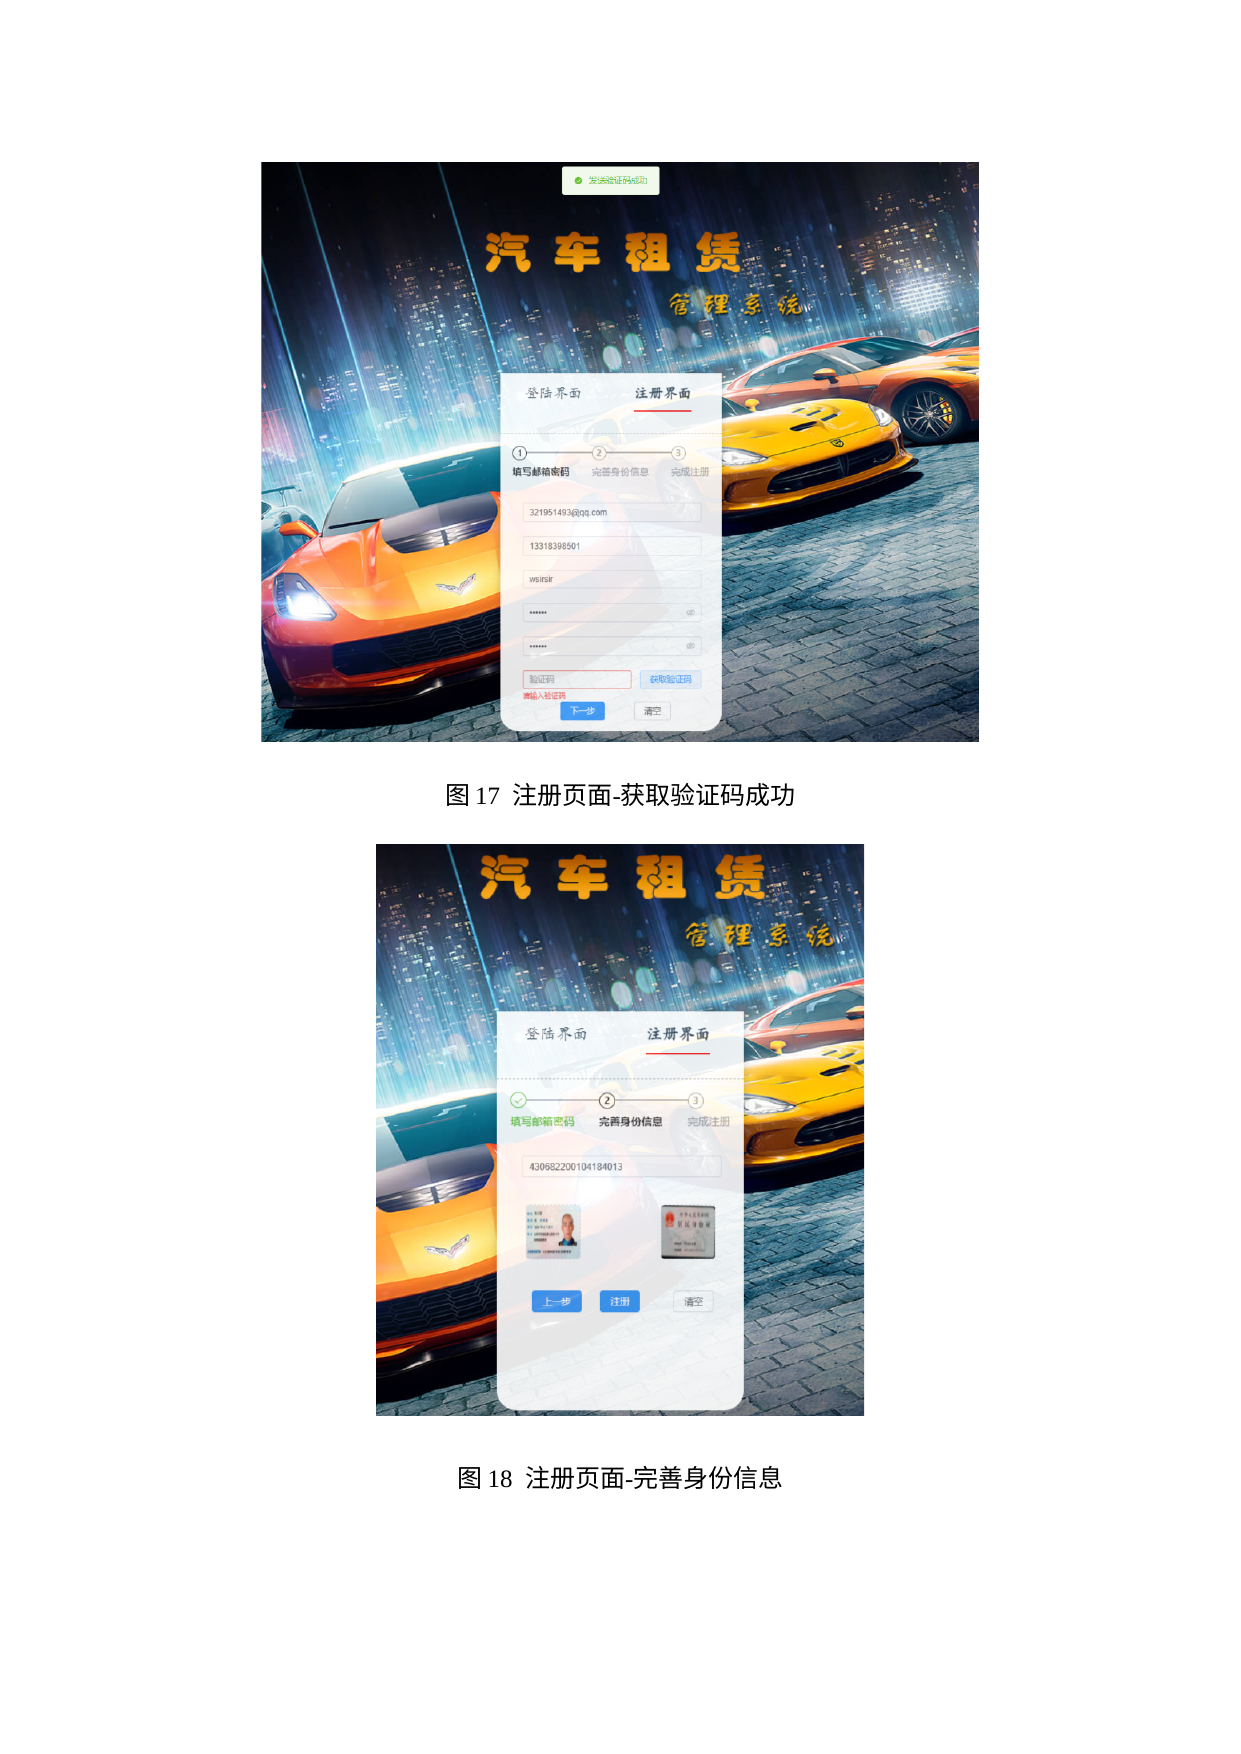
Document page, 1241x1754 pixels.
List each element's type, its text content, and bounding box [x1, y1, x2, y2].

text 图18 注册页面-完善身份信息 [187, 1444, 1053, 1509]
text 图17 注册页面-获取验证码成功 [187, 761, 1053, 826]
picture [261, 162, 979, 742]
picture [376, 844, 865, 1416]
